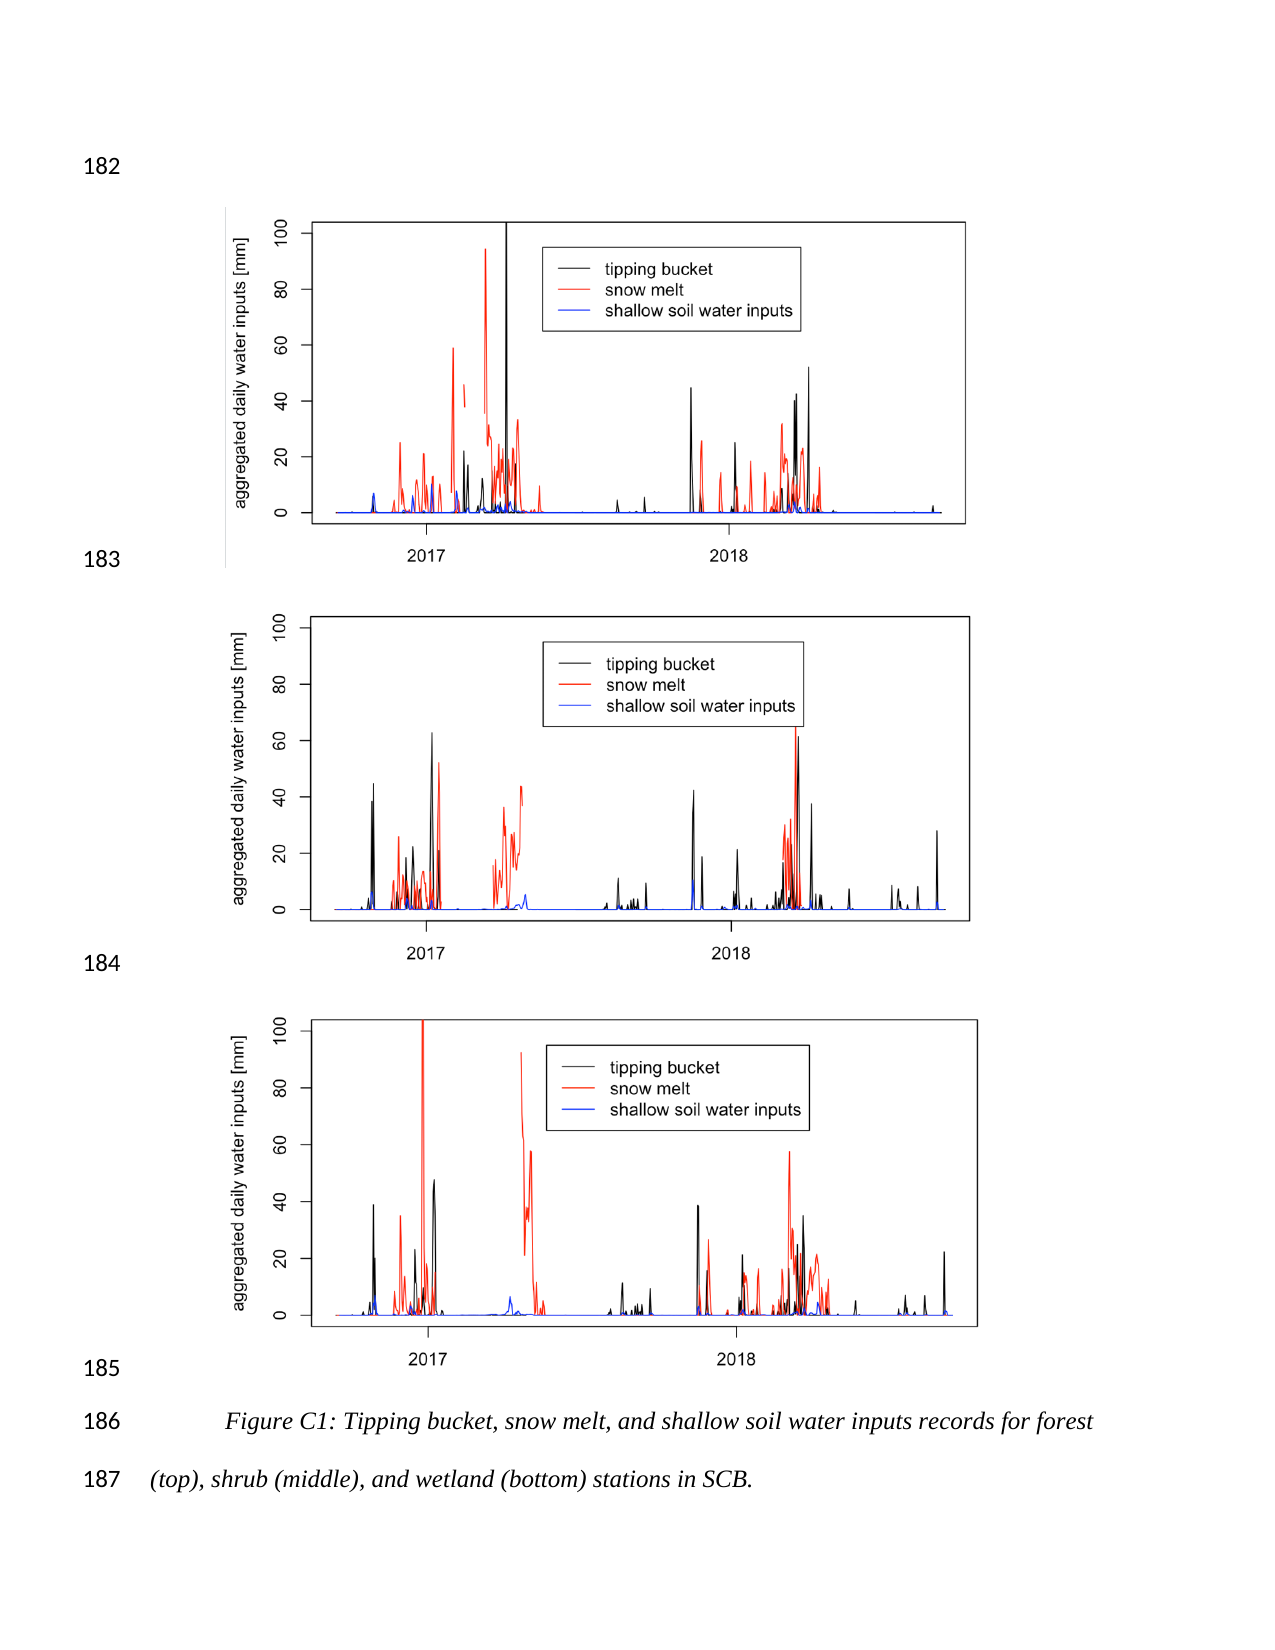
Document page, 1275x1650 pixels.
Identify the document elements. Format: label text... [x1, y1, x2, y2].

text Figure C1: Tipping bucket, snow melt, and shallow soil water inputs records for forest (top), shrub (middle), and wetland (bottom) stations in SCB. [150, 1406, 1125, 1493]
picture [225, 1001, 1000, 1376]
picture [225, 598, 979, 971]
picture [225, 207, 991, 568]
